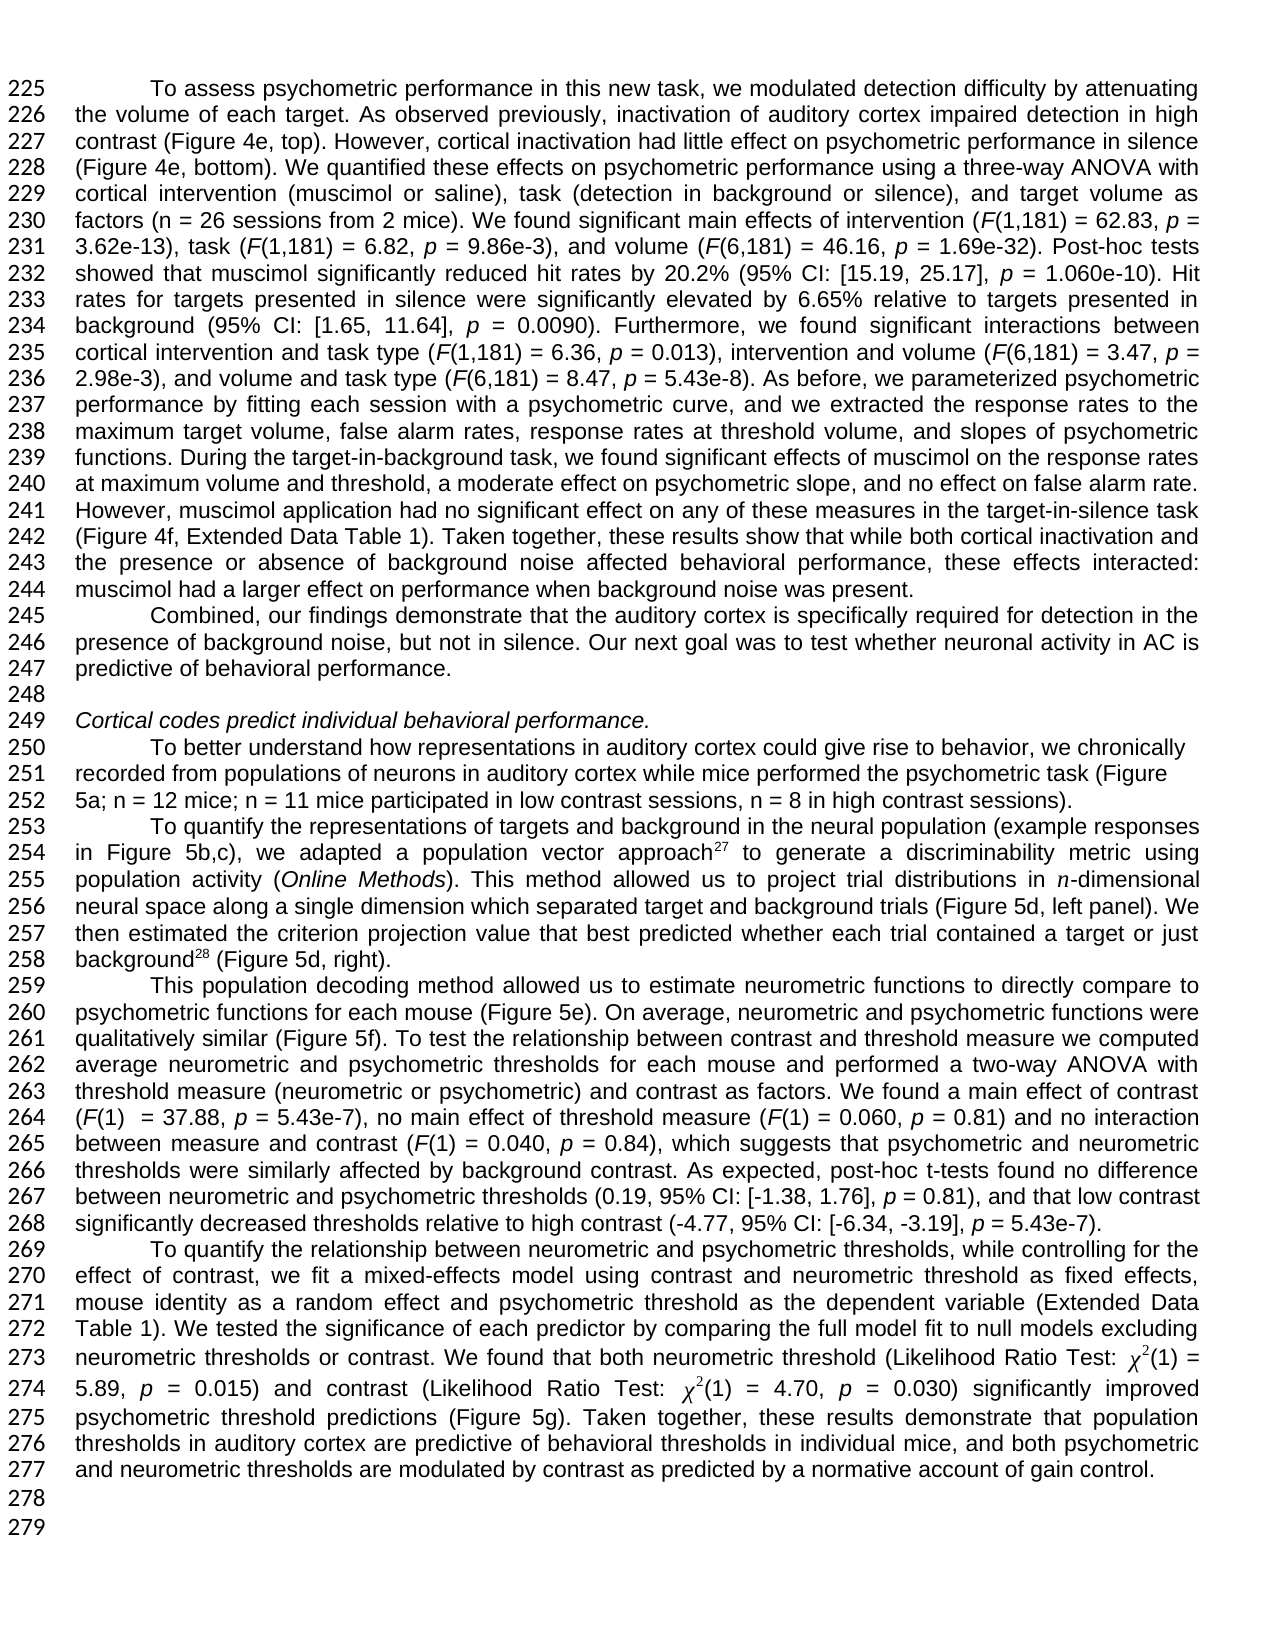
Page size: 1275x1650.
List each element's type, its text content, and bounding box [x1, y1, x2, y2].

text This population decoding method allowed us to estimate neurometric functions to directly compare to psychometric functions for each mouse (Figure 5e). On average, neurometric and psychometric functions were qualitatively similar (Figure 5f). To test the relationship between contrast and threshold measure we computed average neurometric and psychometric thresholds for each mouse and performed a two-way ANOVA with threshold measure (neurometric or psychometric) and contrast as factors. We found a main effect of contrast (F(1) = 37.88, p = 5.43e-7), no main effect of threshold measure (F(1) = 0.060, p = 0.81) and no interaction between measure and contrast (F(1) = 0.040, p = 0.84), which suggests that psychometric and neurometric thresholds were similarly affected by background contrast. As expected, post-hoc t-tests found no difference between neurometric and psychometric thresholds (0.19, 95% CI: [-1.38, 1.76], p = 0.81), and that low contrast significantly decreased thresholds relative to high contrast (-4.77, 95% CI: [-6.34, -3.19], p = 5.43e-7). [75, 972, 1200, 1236]
text To quantify the representations of targets and background in the neural population (example responses in Figure 5b,c), we adapted a population vector approach27 to generate a discriminability metric using population activity (Online Methods). This method allowed us to project trial distributions in -dimensional neural space along a single dimension which separated target and background trials (Figure 5d, left panel). We then estimated the criterion projection value that best predicted whether each trial contained a target or just background28 (Figure 5d, right). [75, 813, 1200, 972]
text Cortical codes predict individual behavioral performance. [75, 707, 1200, 734]
text Combined, our findings demonstrate that the auditory cortex is specifically required for detection in the presence of background noise, but not in silence. Our next goal was to test whether neuronal activity in AC is predictive of behavioral performance. [75, 602, 1200, 681]
text To better understand how representations in auditory cortex could give rise to behavior, we chronically recorded from populations of neurons in auditory cortex while mice performed the psychometric task (Figure 5a; n = 12 mice; n = 11 mice participated in low contrast sessions, n = 8 in high contrast sessions). [75, 734, 1200, 813]
text To quantify the relationship between neurometric and psychometric thresholds, while controlling for the effect of contrast, we fit a mixed-effects model using contrast and neurometric threshold as fixed effects, mouse identity as a random effect and psychometric threshold as the dependent variable (Extended Data Table 1). We tested the significance of each predictor by comparing the full model fit to null models excluding neurometric thresholds or contrast. We found that both neurometric threshold (Likelihood Ratio Test: (1) = 5.89, p = 0.015) and contrast (Likelihood Ratio Test: (1) = 4.70, p = 0.030) significantly improved psychometric threshold predictions (Figure 5g). Taken together, these results demonstrate that population thresholds in auditory cortex are predictive of behavioral thresholds in individual mice, and both psychometric and neurometric thresholds are modulated by contrast as predicted by a normative account of gain control. [75, 1236, 1200, 1483]
text To assess psychometric performance in this new task, we modulated detection difficulty by attenuating the volume of each target. As observed previously, inactivation of auditory cortex impaired detection in high contrast (Figure 4e, top). However, cortical inactivation had little effect on psychometric performance in silence (Figure 4e, bottom). We quantified these effects on psychometric performance using a three-way ANOVA with cortical intervention (muscimol or saline), task (detection in background or silence), and target volume as factors (n = 26 sessions from 2 mice). We found significant main effects of intervention (F(1,181) = 62.83, p = 3.62e-13), task (F(1,181) = 6.82, p = 9.86e-3), and volume (F(6,181) = 46.16, p = 1.69e-32). Post-hoc tests showed that muscimol significantly reduced hit rates by 20.2% (95% CI: [15.19, 25.17], p = 1.060e-10). Hit rates for targets presented in silence were significantly elevated by 6.65% relative to targets presented in background (95% CI: [1.65, 11.64], p = 0.0090). Furthermore, we found significant interactions between cortical intervention and task type (F(1,181) = 6.36, p = 0.013), intervention and volume (F(6,181) = 3.47, p = 2.98e-3), and volume and task type (F(6,181) = 8.47, p = 5.43e-8). As before, we parameterized psychometric performance by fitting each session with a psychometric curve, and we extracted the response rates to the maximum target volume, false alarm rates, response rates at threshold volume, and slopes of psychometric functions. During the target-in-background task, we found significant effects of muscimol on the response rates at maximum volume and threshold, a moderate effect on psychometric slope, and no effect on false alarm rate. However, muscimol application had no significant effect on any of these measures in the target-in-silence task (Figure 4f, Extended Data Table 1). Taken together, these results show that while both cortical inactivation and the presence or absence of background noise affected behavioral performance, these effects interacted: muscimol had a larger effect on performance when background noise was present. [75, 75, 1200, 602]
